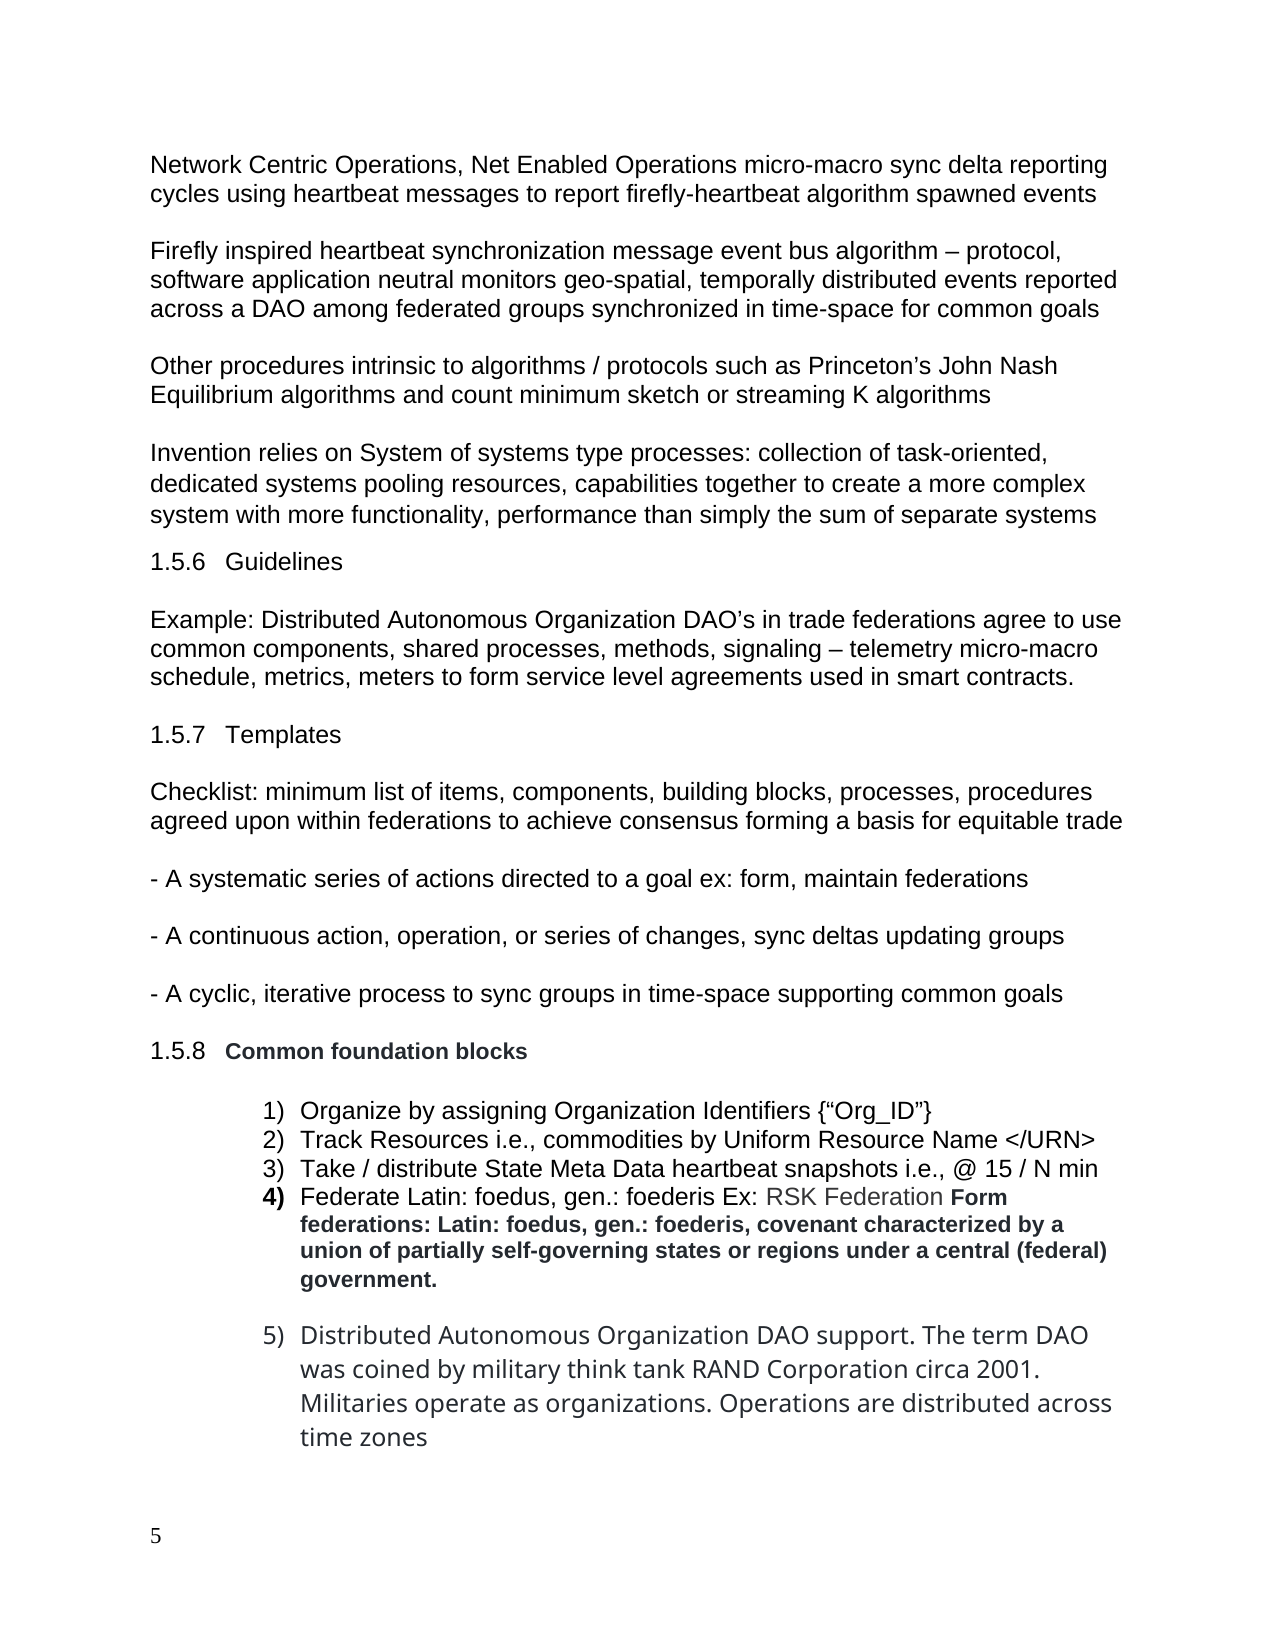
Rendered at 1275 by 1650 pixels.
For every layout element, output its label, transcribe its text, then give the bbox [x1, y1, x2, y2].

text 1.5.8 Common foundation blocks [150, 1036, 1125, 1065]
text Firefly inspired heartbeat synchronization message event bus algorithm – protocol, software application neutral monitors geo-spatial, temporally distributed events reported across a DAO among federated groups synchronized in time-space for common goals [150, 236, 1125, 322]
list Take / distribute State Meta Data heartbeat snapshots i.e., @ 15 / N min [262, 1153, 1125, 1182]
text Other procedures intrinsic to algorithms / protocols such as Princeton’s John Nash Equilibrium algorithms and count minimum sketch or streaming K algorithms [150, 351, 1125, 409]
text Checklist: minimum list of items, components, building blocks, processes, procedures agreed upon within federations to achieve consensus forming a basis for equitable trade [150, 777, 1125, 835]
text 1.5.7 Templates [150, 720, 1125, 748]
text Example: Distributed Autonomous Organization DAO’s in trade federations agree to use common components, shared processes, methods, signaling – telemetry micro-macro schedule, metrics, meters to form service level agreements used in smart contracts. [150, 605, 1125, 691]
text 1.5.6 Guidelines [150, 547, 1125, 576]
list Organize by assigning Organization Identifiers {“Org_ID”} [262, 1096, 1125, 1125]
text - A cyclic, iterative process to sync groups in time-space supporting common goals [150, 978, 1125, 1007]
text - A continuous action, operation, or series of changes, sync deltas updating groups [150, 921, 1125, 950]
list Distributed Autonomous Organization DAO support. The term DAO was coined by military think tank RAND Corporation circa 2001. Militaries operate as organizations. Operations are distributed across time zones [262, 1317, 1125, 1454]
text Network Centric Operations, Net Enabled Operations micro-macro sync delta reporting cycles using heartbeat messages to report firefly-heartbeat algorithm spawned events [150, 150, 1125, 207]
text Invention relies on System of systems type processes: collection of task-oriented, dedicated systems pooling resources, capabilities together to create a more complex system with more functionality, performance than simply the sum of separate systems [150, 437, 1125, 528]
list Track Resources i.e., commodities by Uniform Resource Name </URN> [262, 1125, 1125, 1153]
text - A systematic series of actions directed to a goal ex: form, maintain federations [150, 863, 1125, 892]
list Federate Latin: foedus, gen.: foederis Ex: RSK Federation Form federations: Latin: foedus, gen.: foederis, covenant characterized by a union of partially self-governing states or regions under a central (federal) government. [262, 1182, 1125, 1292]
